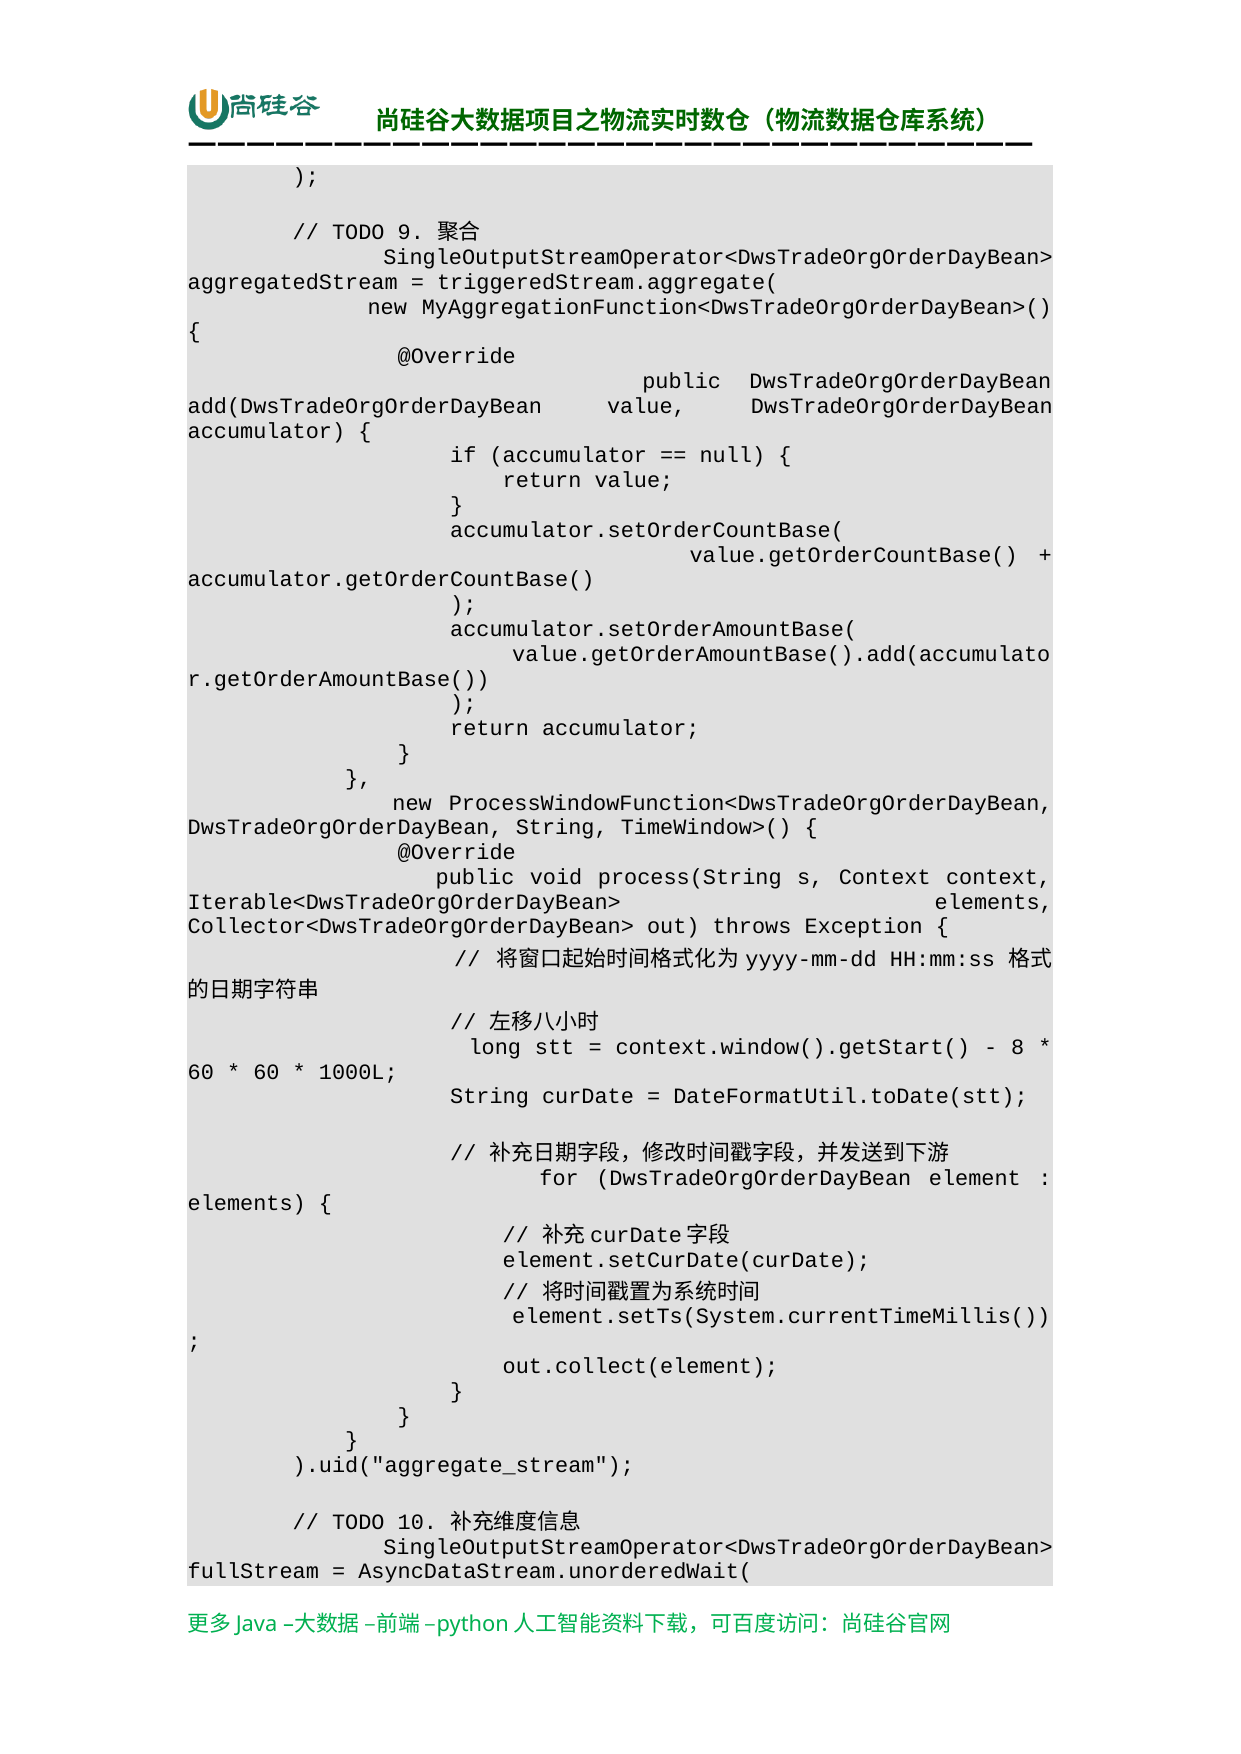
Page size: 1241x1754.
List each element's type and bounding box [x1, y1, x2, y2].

text [187, 165, 1053, 1586]
